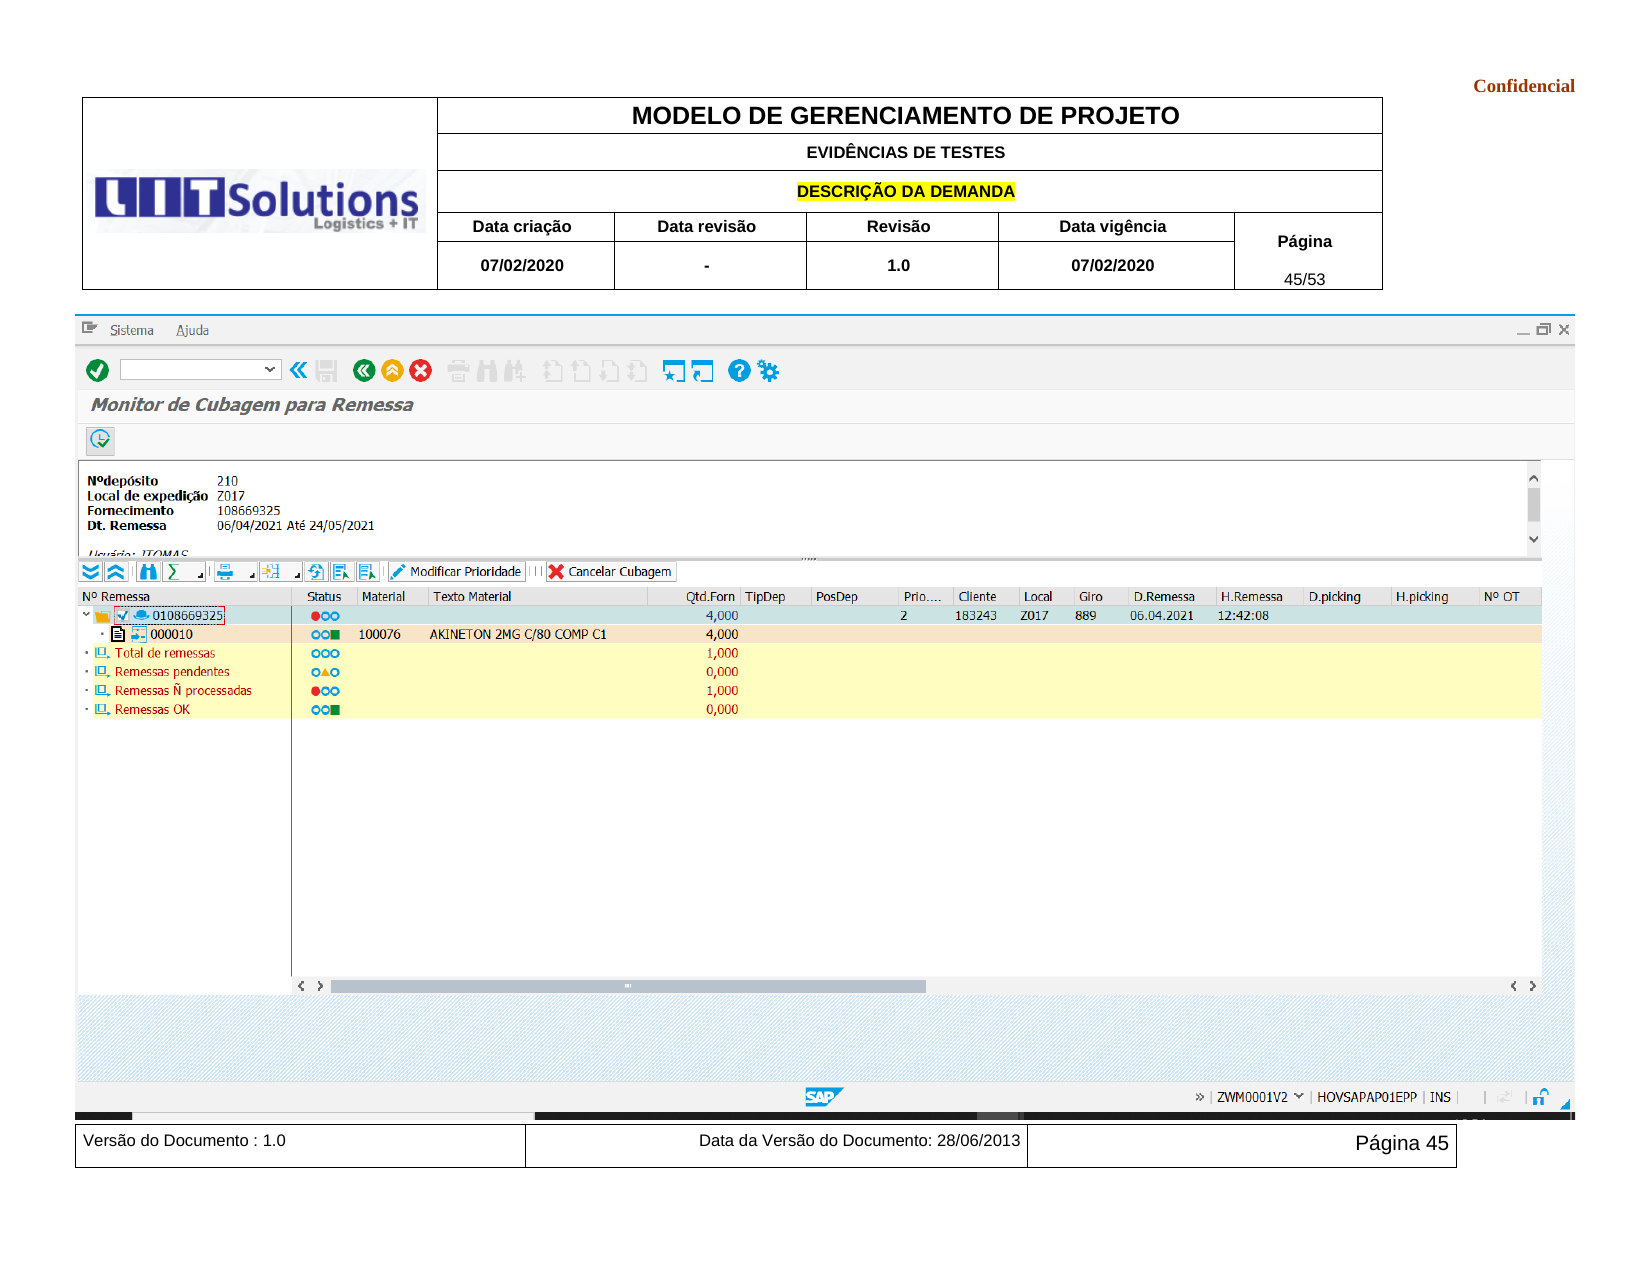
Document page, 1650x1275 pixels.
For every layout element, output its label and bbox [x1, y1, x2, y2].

picture [86, 169, 427, 233]
picture [75, 317, 1575, 1120]
